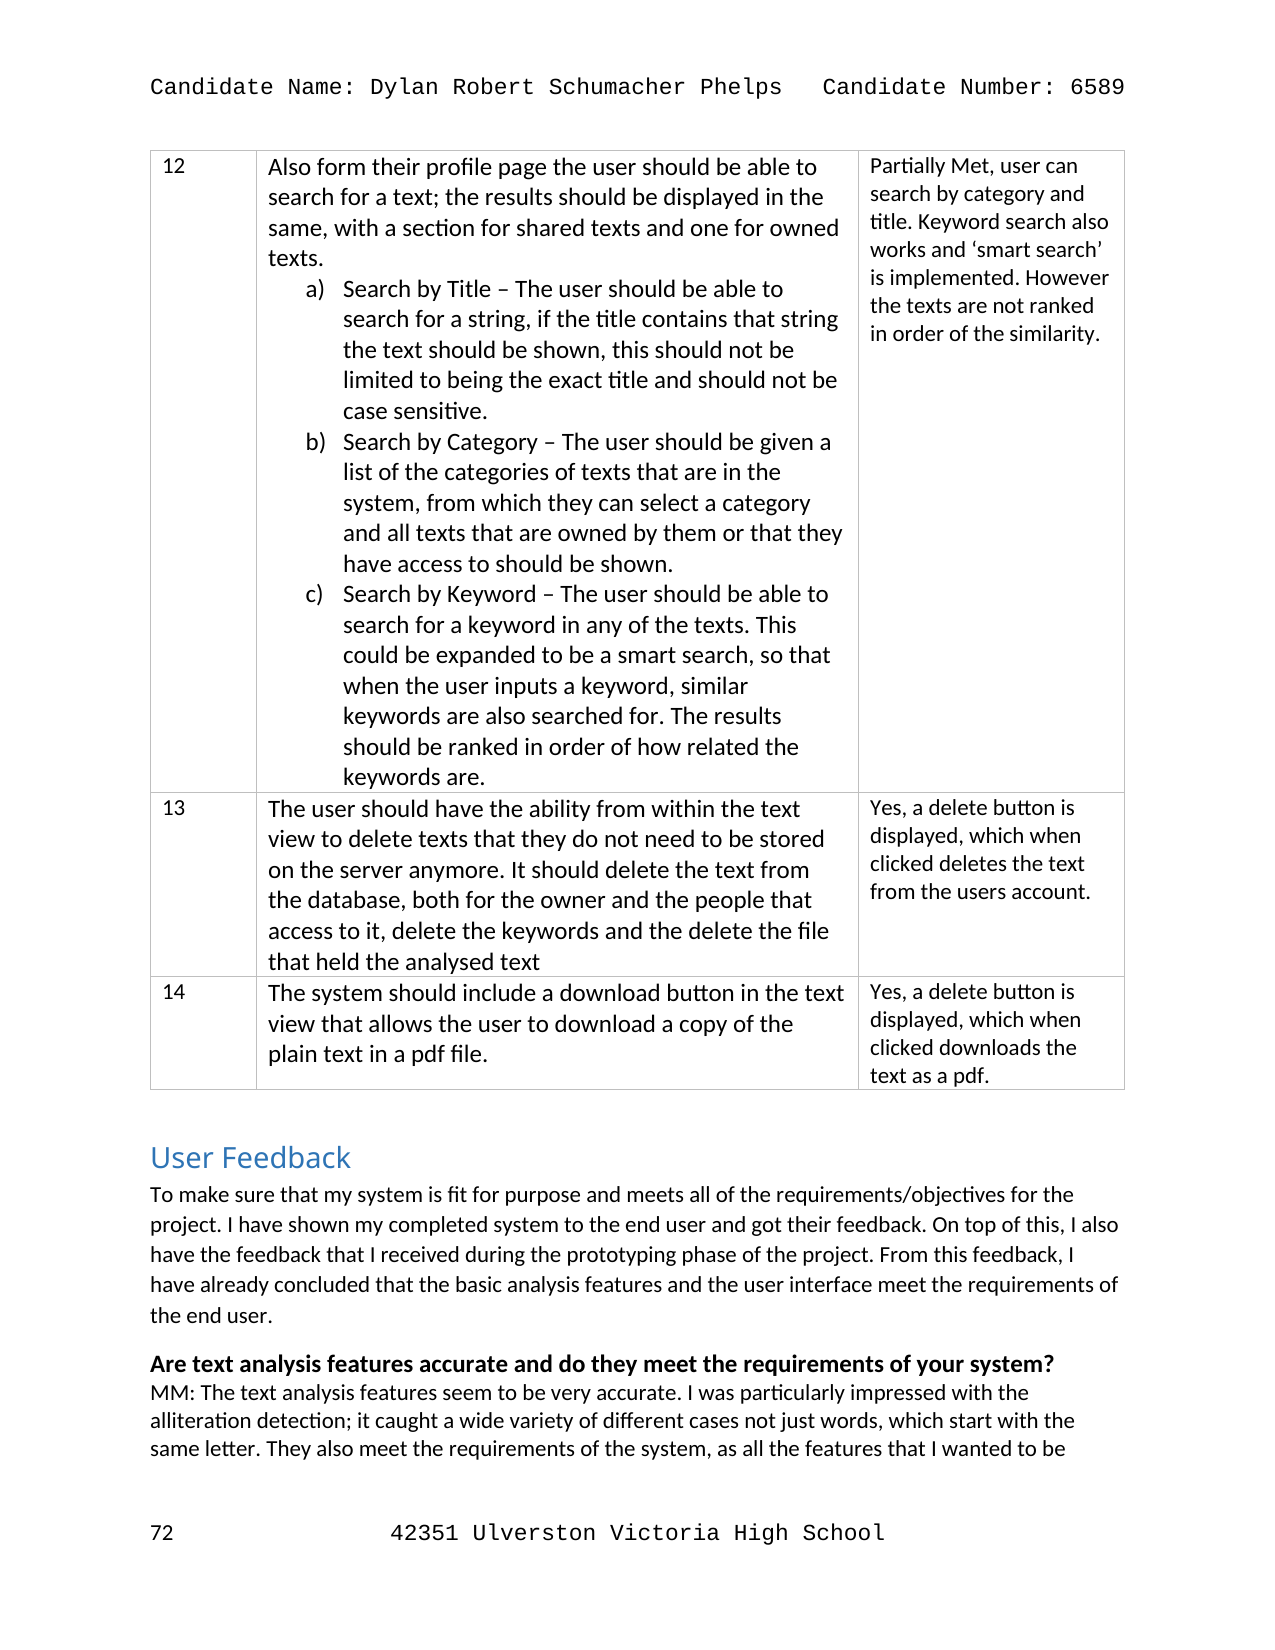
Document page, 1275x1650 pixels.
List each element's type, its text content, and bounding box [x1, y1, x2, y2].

table_cell Yes, a delete button is displayed, which when clicked downloads the text as a pdf. [859, 977, 1124, 1089]
table_cell The system should include a download button in the text view that allows the user to download a copy of the plain text in a pdf file. [257, 977, 858, 1089]
table_cell Yes, a delete button is displayed, which when clicked deletes the text from the users account. [859, 793, 1124, 976]
table_cell The user should have the ability from within the text view to delete texts that they do not need to be stored on the server anymore. It should delete the text from the database, both for the owner and the people that access to it, delete the keywords and the delete the file that held the analysed text [257, 793, 858, 976]
subtitle User Feedback [150, 1137, 1125, 1177]
table_cell Partially Met, user can search by category and title. Keyword search also works and ‘smart search’ is implemented. However the texts are not ranked in order of the similarity. [859, 151, 1124, 792]
text To make sure that my system is fit for purpose and meets all of the requirements/objectives for the project. I have shown my completed system to the end user and got their feedback. On top of this, I also have the feedback that I received during the prototyping phase of the project. From this feedback, I have already concluded that the basic analysis features and the user interface meet the requirements of the end user. [150, 1180, 1125, 1329]
table_cell 13 [151, 793, 256, 976]
table_cell Also form their profile page the user should be able to search for a text; the results should be displayed in the same, with a section for shared texts and one for owned texts. Search by Title – The user should be able to search for a string, if the title contains that string the text should be shown, this should not be limited to being the exact title and should not be case sensitive. Search by Category – The user should be given a list of the categories of texts that are in the system, from which they can select a category and all texts that are owned by them or that they have access to should be shown. Search by Keyword – The user should be able to search for a keyword in any of the texts. This could be expanded to be a smart search, so that when the user inputs a keyword, similar keywords are also searched for. The results should be ranked in order of how related the keywords are. [257, 151, 858, 792]
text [150, 1378, 1125, 1462]
table_cell 14 [151, 977, 256, 1089]
table_cell 12 [151, 151, 256, 792]
text Are text analysis features accurate and do they meet the requirements of your system? [150, 1348, 1125, 1378]
